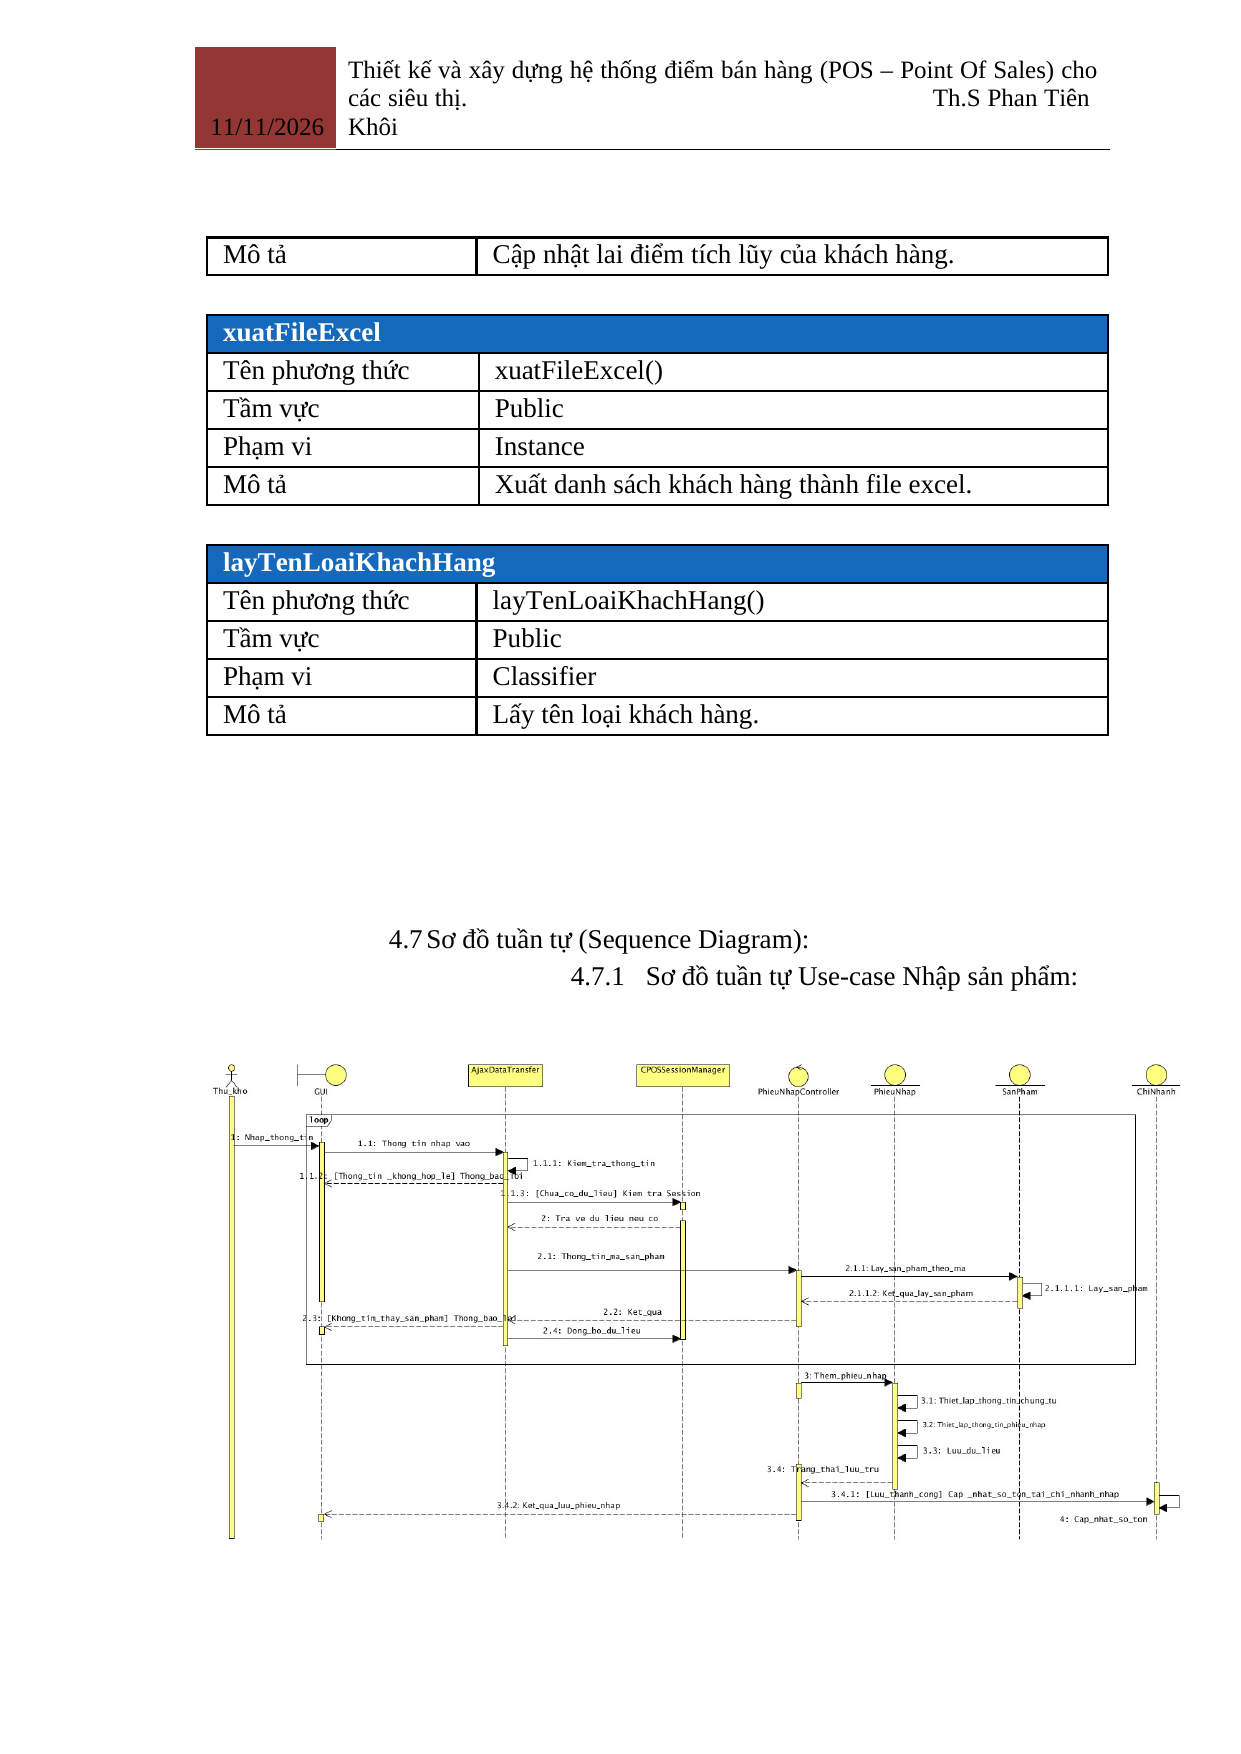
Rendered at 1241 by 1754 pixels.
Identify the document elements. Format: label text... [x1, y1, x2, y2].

table_cell Lấy tên loại khách hàng. [478, 698, 1107, 734]
table_cell Mô tả [208, 698, 475, 734]
table_cell layTenLoaiKhachHang() [478, 584, 1107, 620]
list Sơ đồ tuần tự Use-case Nhập sản phẩm: [571, 960, 1122, 991]
table_cell Tên phương thức [208, 584, 475, 620]
table_cell Tầm vực [208, 622, 475, 658]
table_header xuatFileExcel [208, 316, 1107, 352]
picture [206, 1034, 1181, 1512]
table_cell Xuất danh sách khách hàng thành file excel. [480, 468, 1107, 504]
table_cell Mô tả [208, 468, 478, 504]
table_header layTenLoaiKhachHang [208, 546, 1107, 582]
table_cell Public [480, 392, 1107, 428]
table_cell Classifier [478, 660, 1107, 696]
table_cell Mô tả [208, 239, 475, 274]
table_cell xuatFileExcel() [480, 354, 1107, 390]
table_cell Tên phương thức [208, 354, 478, 390]
table_cell Instance [480, 430, 1107, 466]
table_cell Phạm vi [208, 430, 478, 466]
table_cell Tầm vực [208, 392, 478, 428]
table_cell Cập nhật lai điểm tích lũy của khách hàng. [478, 239, 1107, 274]
table_cell Phạm vi [208, 660, 475, 696]
table_cell Public [478, 622, 1107, 658]
list Sơ đồ tuần tự (Sequence Diagram): [389, 923, 1122, 954]
